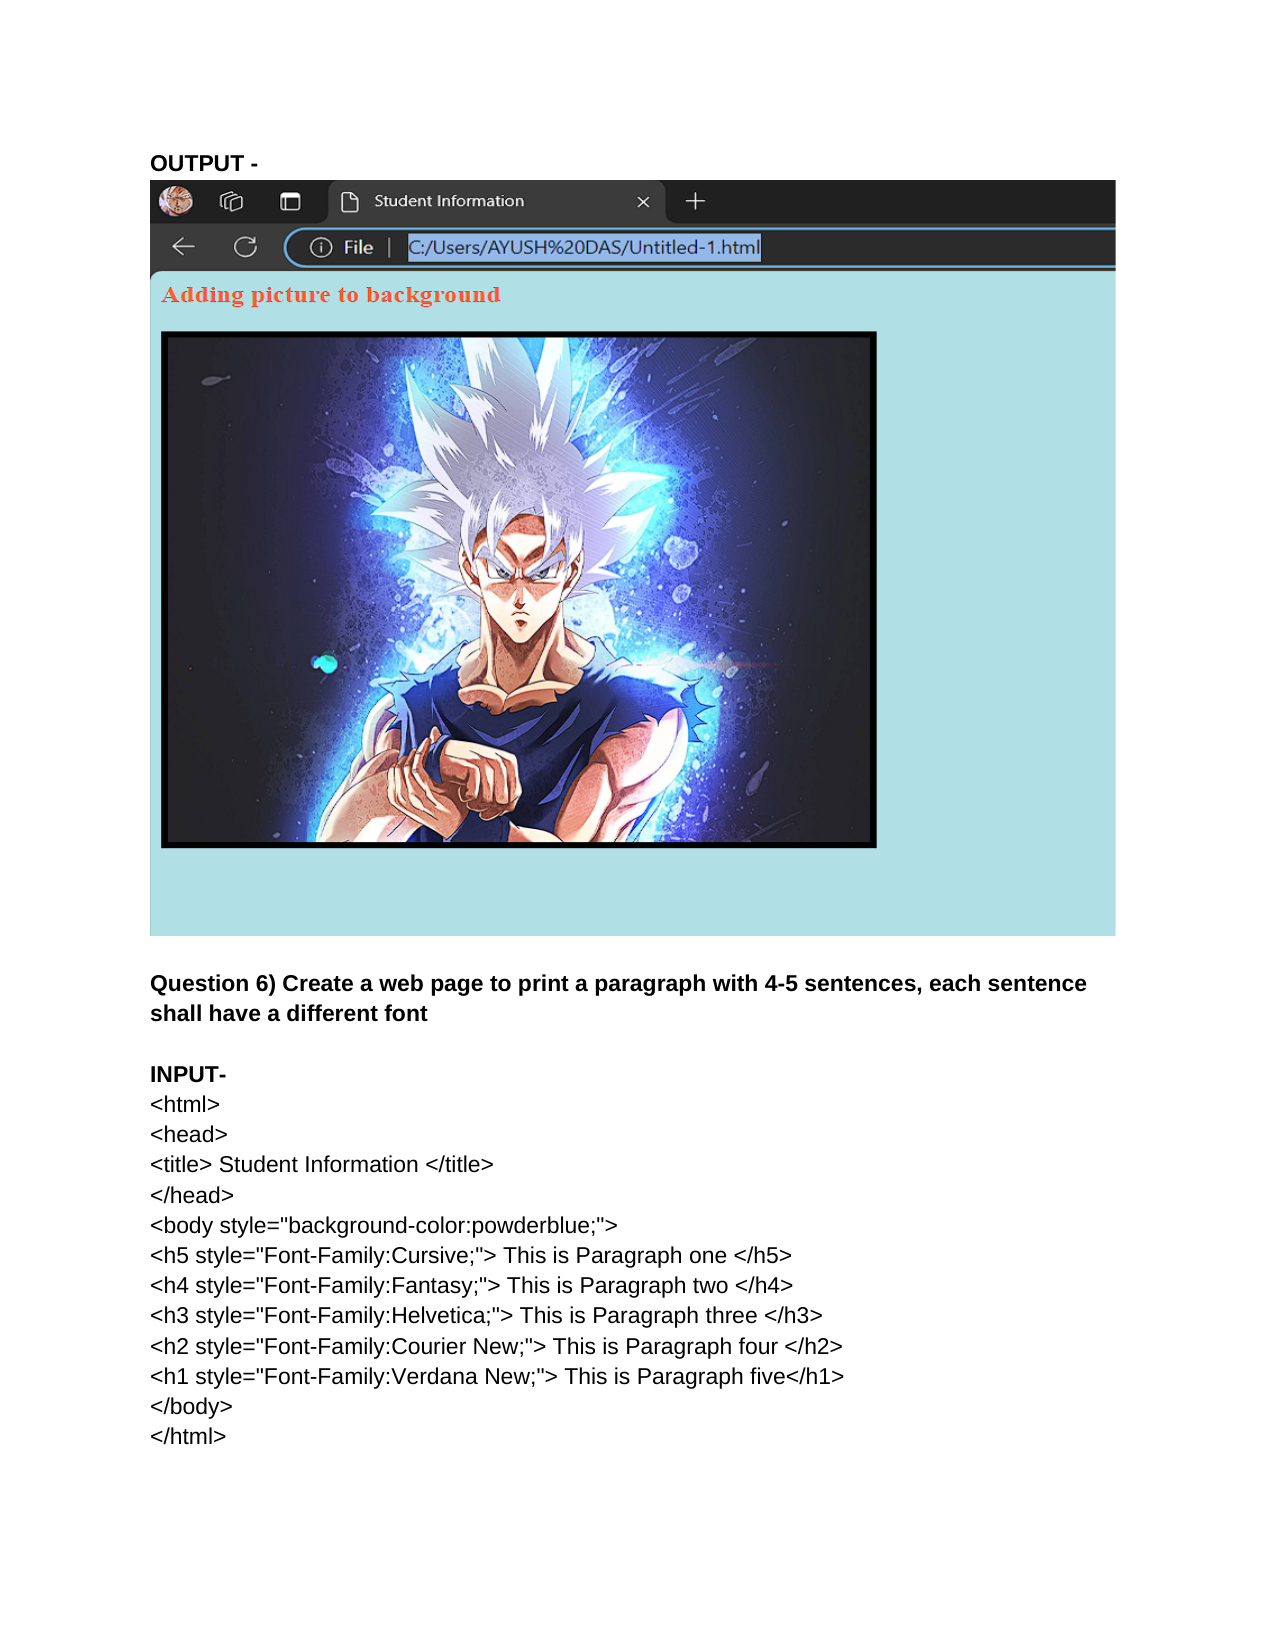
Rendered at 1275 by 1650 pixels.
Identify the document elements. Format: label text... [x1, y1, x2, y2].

text <h4 style="Font-Family:Fantasy;"> This is Paragraph two </h4> [150, 1272, 1125, 1298]
text </html> [150, 1423, 1125, 1449]
text <h3 style="Font-Family:Helvetica;"> This is Paragraph three </h3> [150, 1302, 1125, 1329]
text <h2 style="Font-Family:Courier New;"> This is Paragraph four </h2> [150, 1333, 1125, 1359]
text <title> Student Information </title> [150, 1151, 1125, 1178]
text <html> [150, 1091, 1125, 1117]
text <head> [150, 1121, 1125, 1147]
text <h5 style="Font-Family:Cursive;"> This is Paragraph one </h5> [150, 1242, 1125, 1268]
text INPUT- [150, 1061, 1125, 1087]
text </body> [150, 1393, 1125, 1419]
picture [150, 180, 1116, 936]
text <h1 style="Font-Family:Verdana New;"> This is Paragraph five</h1> [150, 1363, 1125, 1389]
text Question 6) Create a web page to print a paragraph with 4-5 sentences, each sentence shall have a different font [150, 970, 1125, 1027]
text </head> [150, 1182, 1125, 1208]
text <body style="background-color:powderblue;"> [150, 1212, 1125, 1238]
